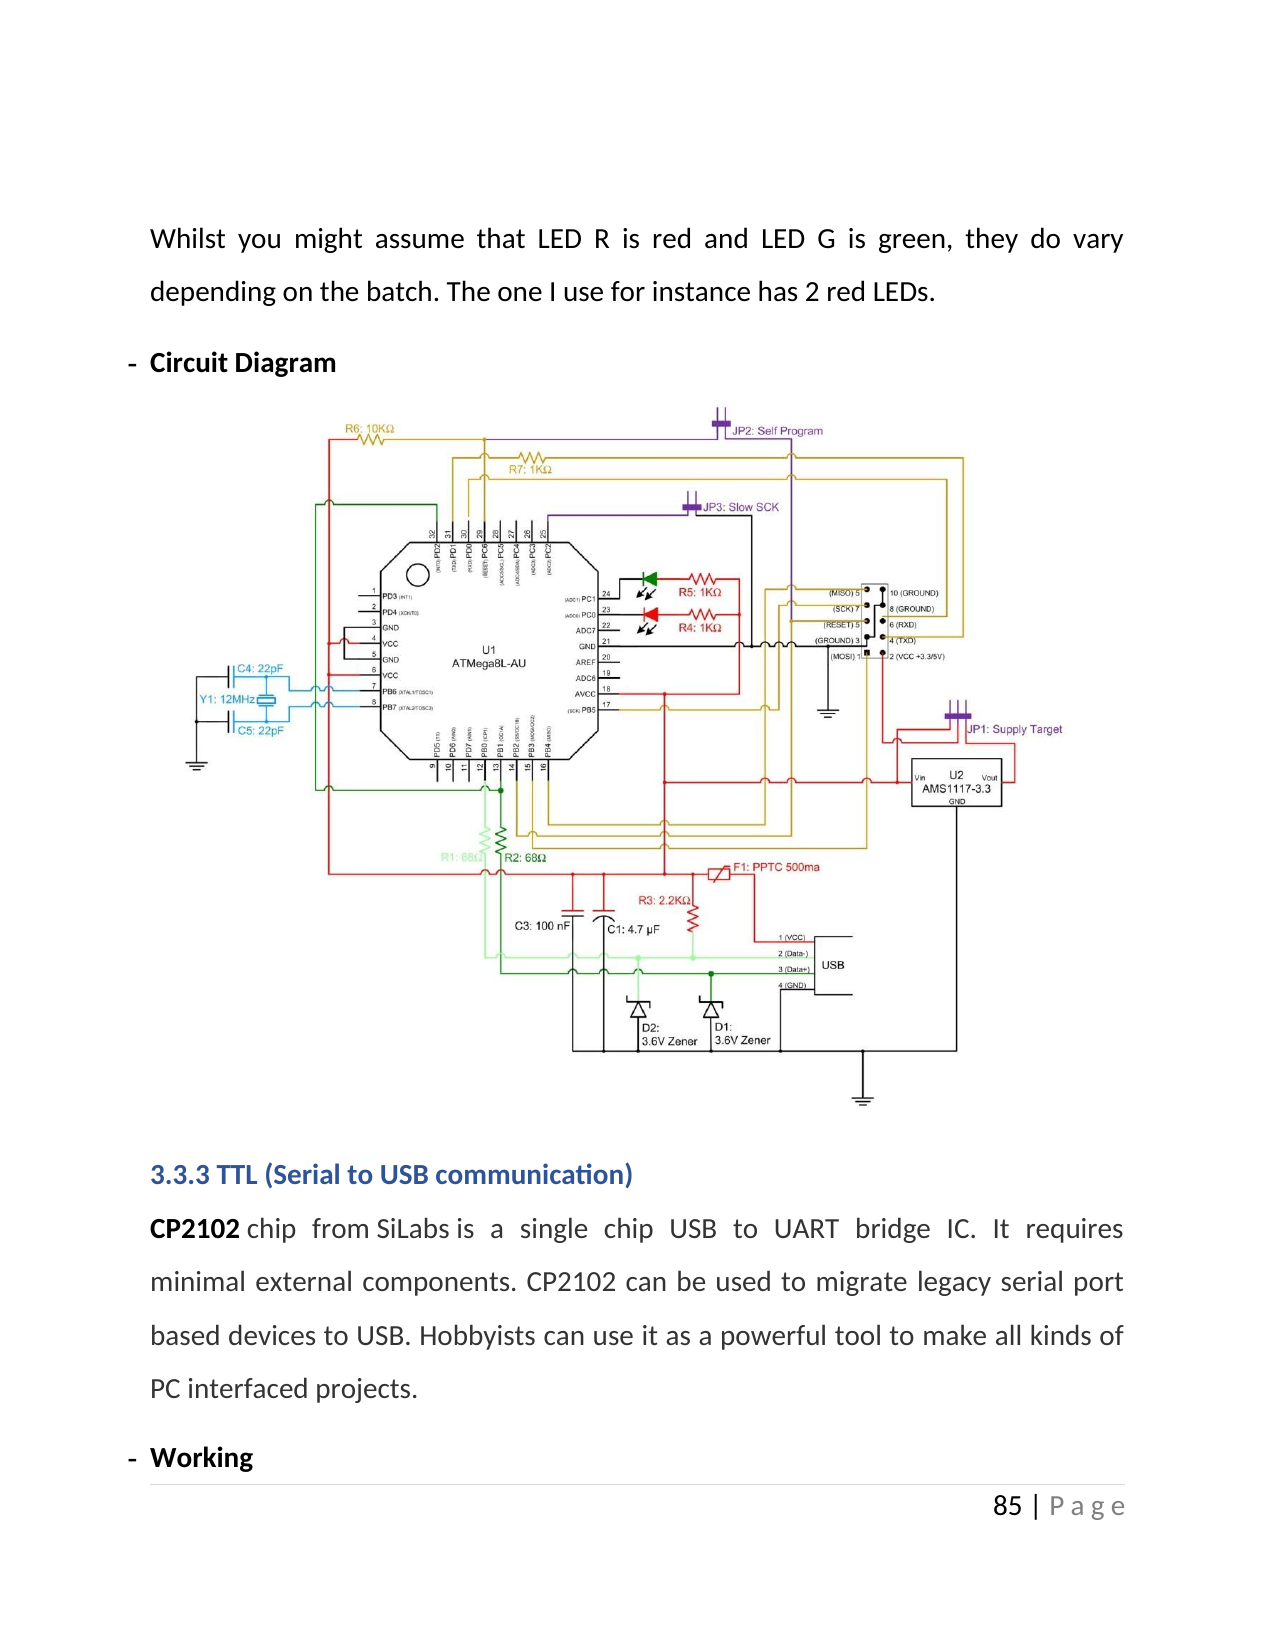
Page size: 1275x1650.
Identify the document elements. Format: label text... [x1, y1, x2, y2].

list Circuit Diagram [127, 344, 1125, 379]
picture [150, 390, 1125, 1122]
text Whilst you might assume that LED R is red and LED G is green, they do vary depending on the batch. The one I use for instance has 2 red LEDs. [150, 220, 1125, 309]
list Working [127, 1439, 1125, 1475]
subtitle 3.3.3 TTL (Serial to USB communication) [150, 1122, 1125, 1192]
text CP2102 chip from SiLabs is a single chip USB to UART bridge IC. It requires minimal external components. CP2102 can be used to migrate legacy serial port based devices to USB. Hobbyists can use it as a powerful tool to make all kinds of PC interfaced projects. [150, 1210, 1125, 1406]
